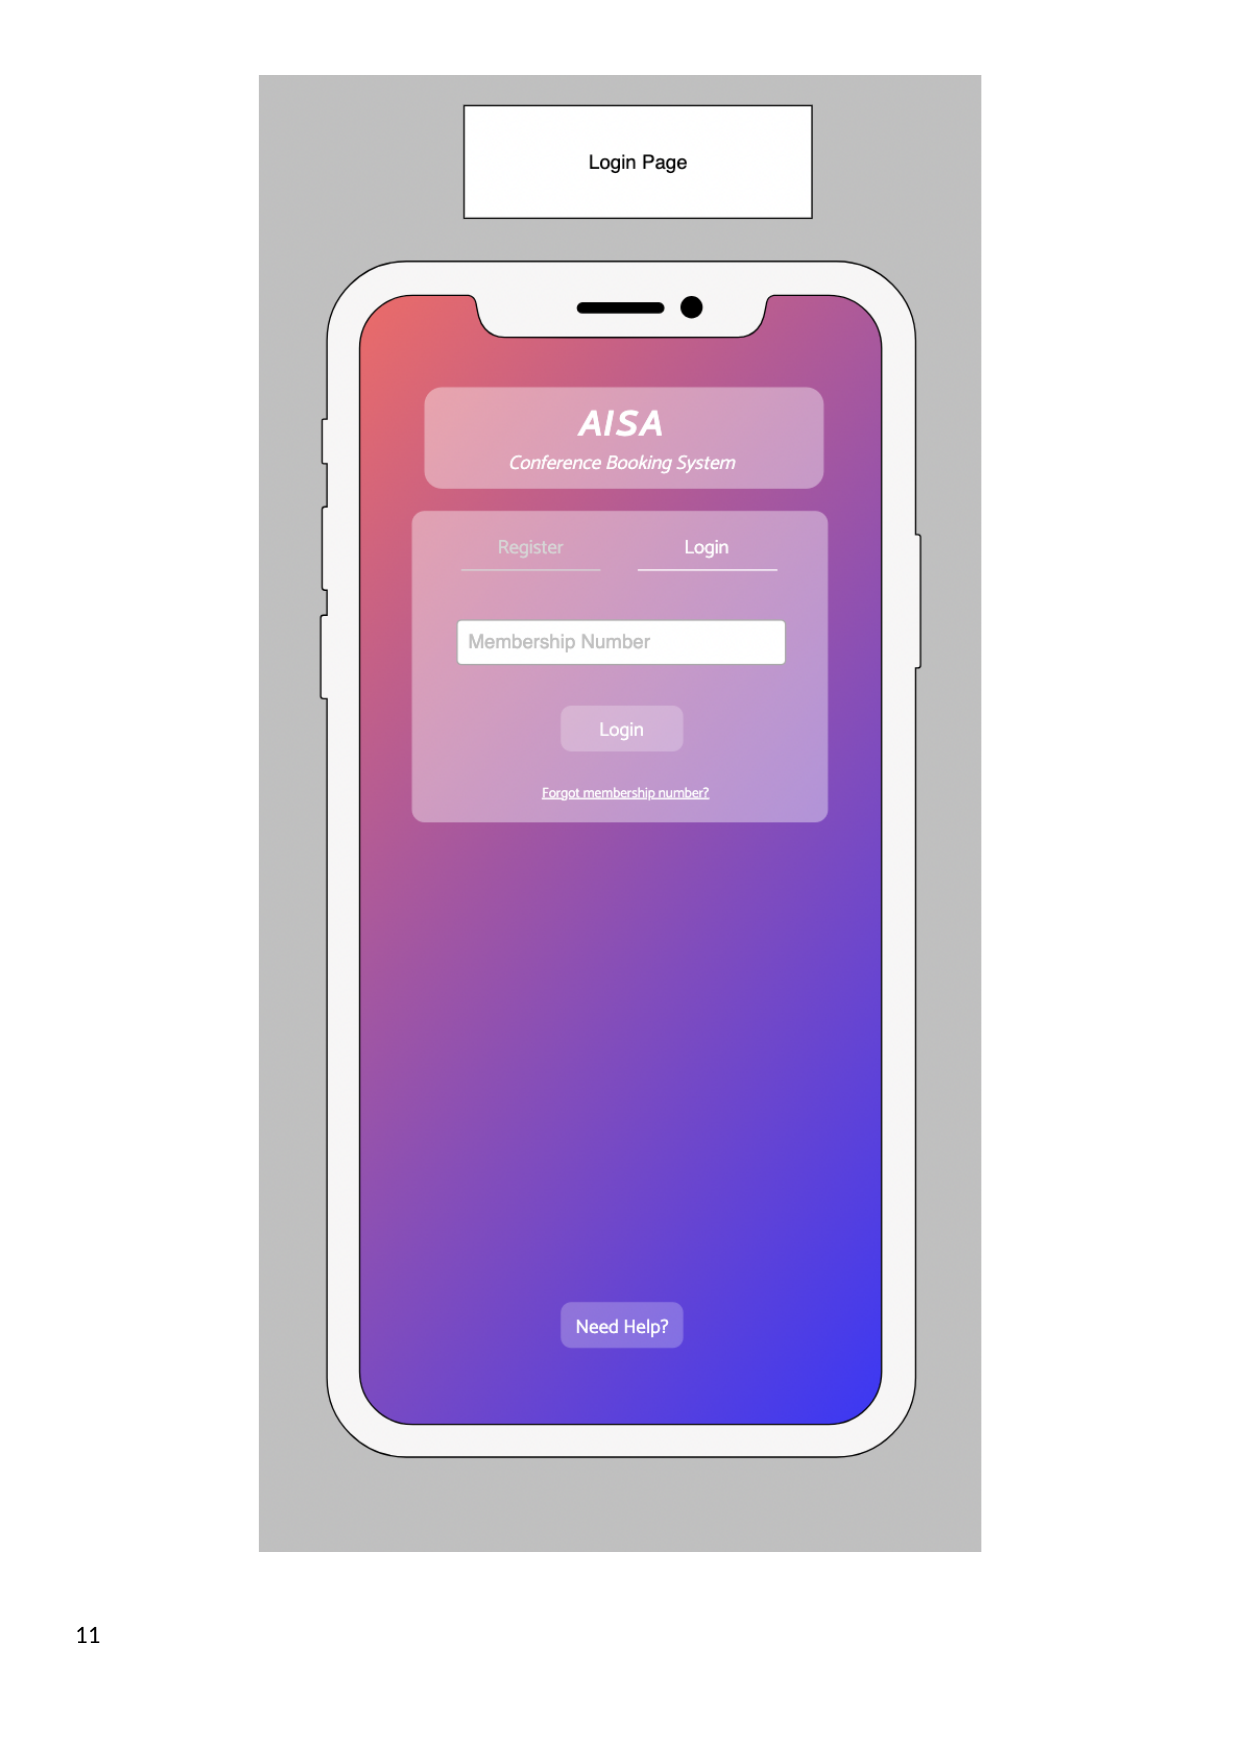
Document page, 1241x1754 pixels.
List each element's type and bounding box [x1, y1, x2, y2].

picture [258, 75, 982, 1552]
